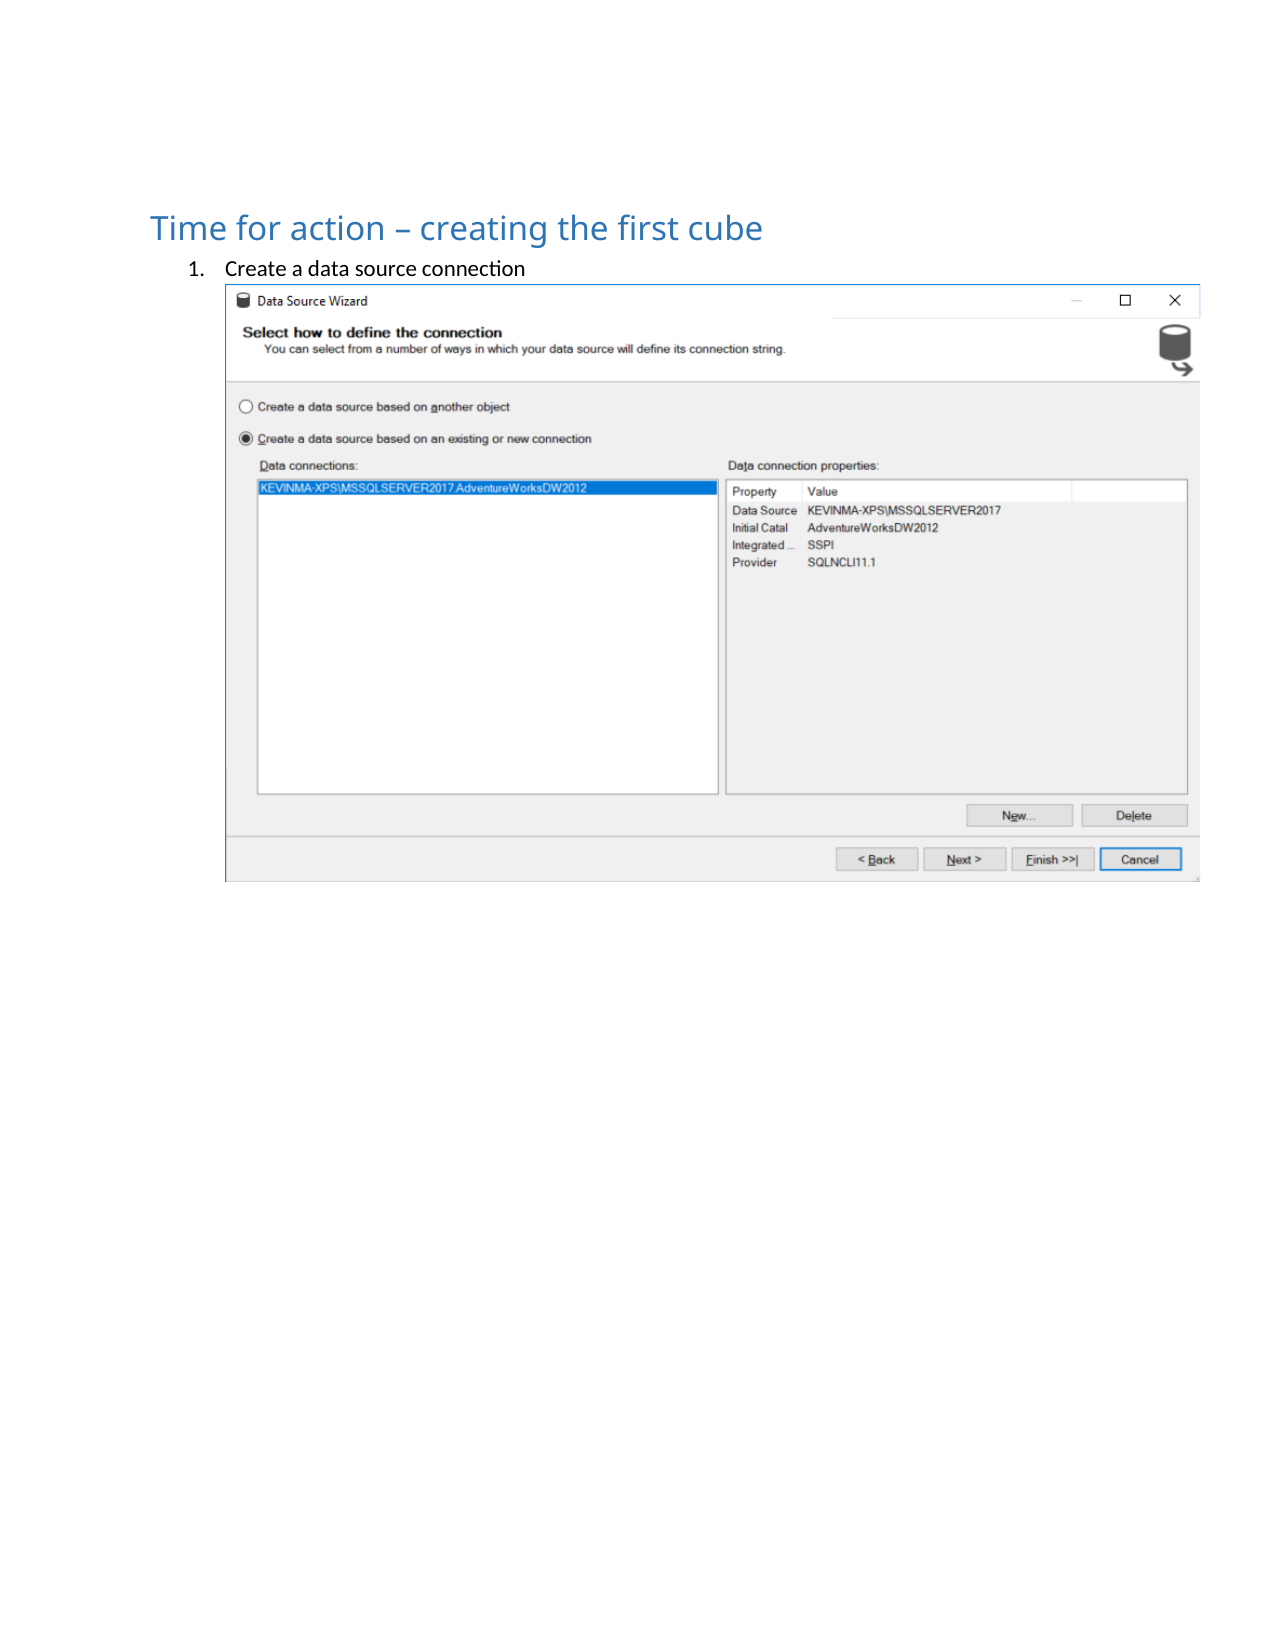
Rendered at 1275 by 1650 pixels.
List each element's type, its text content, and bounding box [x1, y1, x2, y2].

subtitle Time for action – creating the first cube [150, 205, 1125, 251]
list Create a data source connection [187, 254, 1125, 282]
picture [225, 284, 1200, 882]
